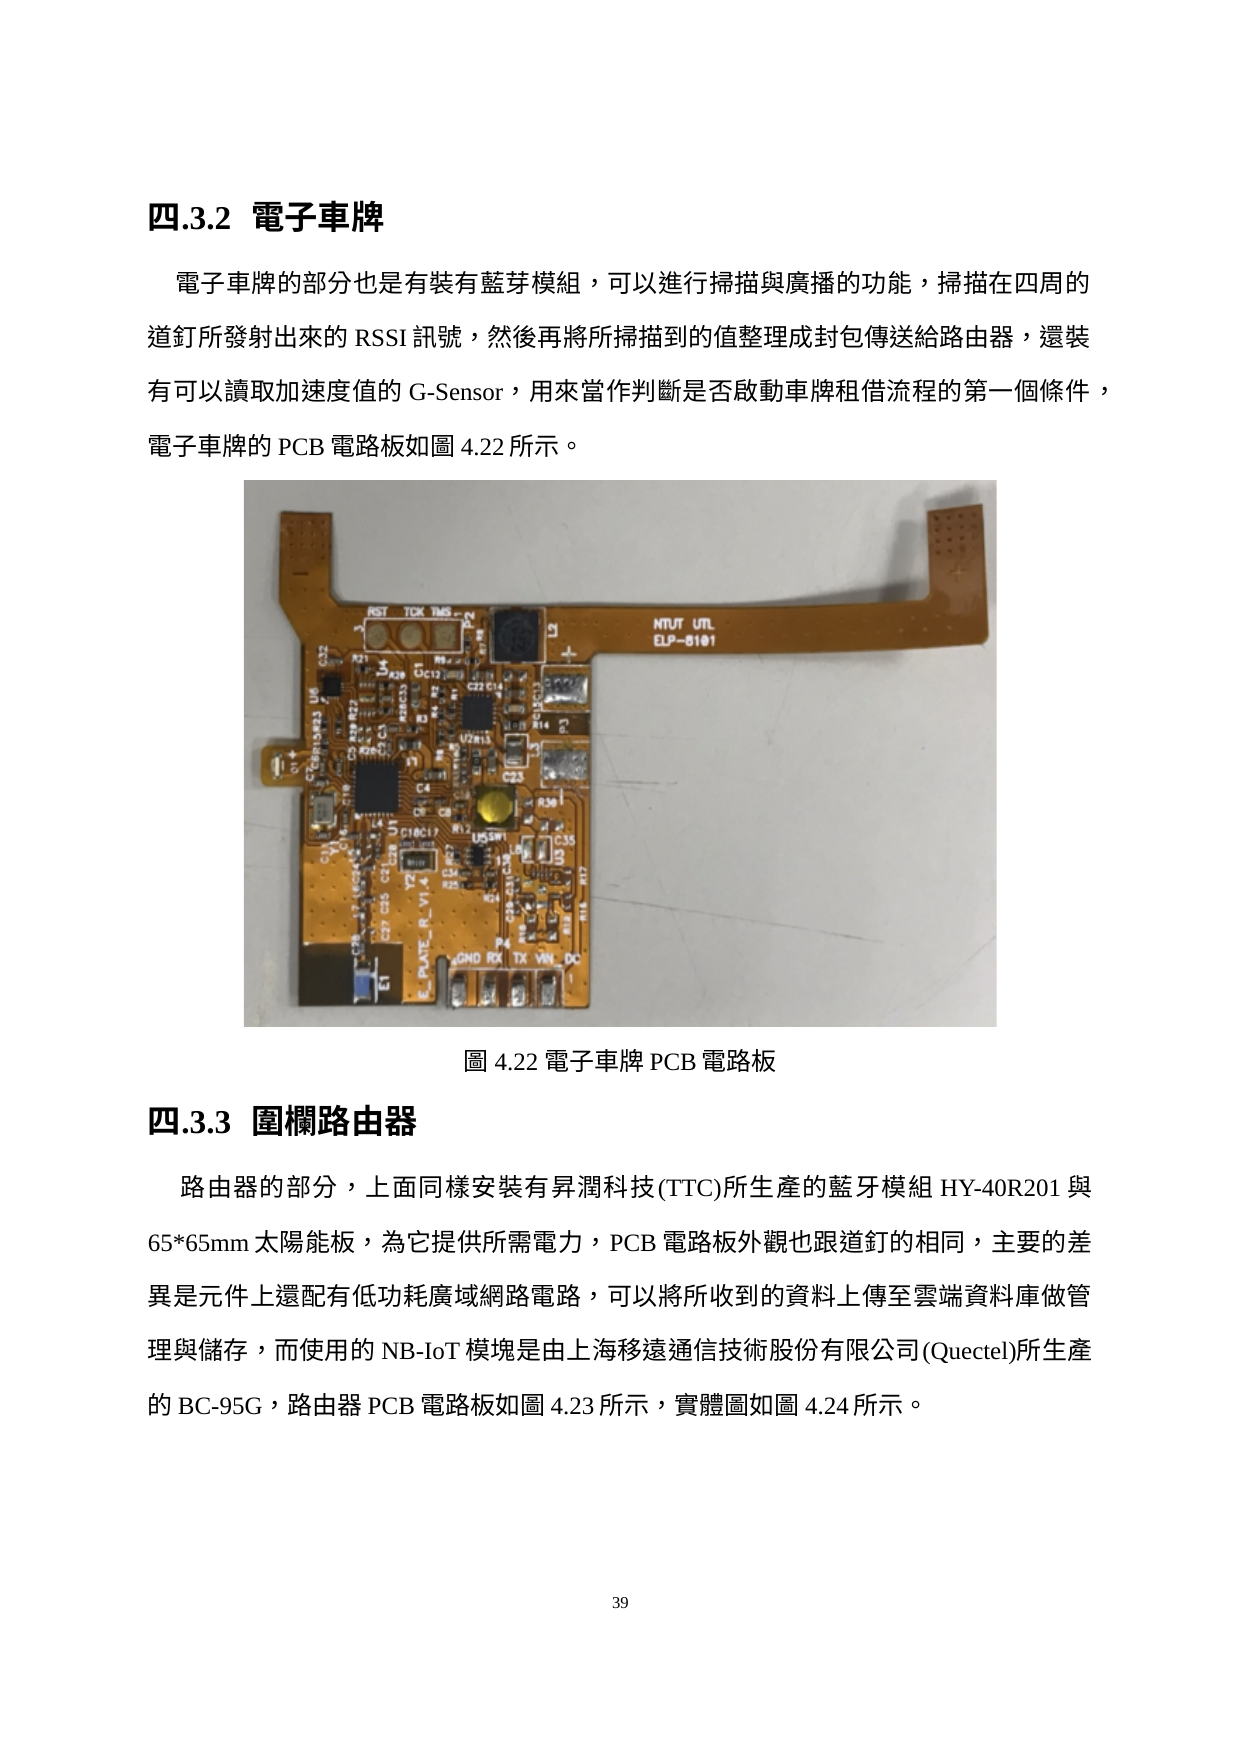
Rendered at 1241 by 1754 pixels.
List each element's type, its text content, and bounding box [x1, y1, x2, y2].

picture [243, 480, 997, 1027]
subtitle 電子車牌 [148, 191, 1067, 239]
subtitle 圍欄路由器 [148, 1095, 1067, 1143]
